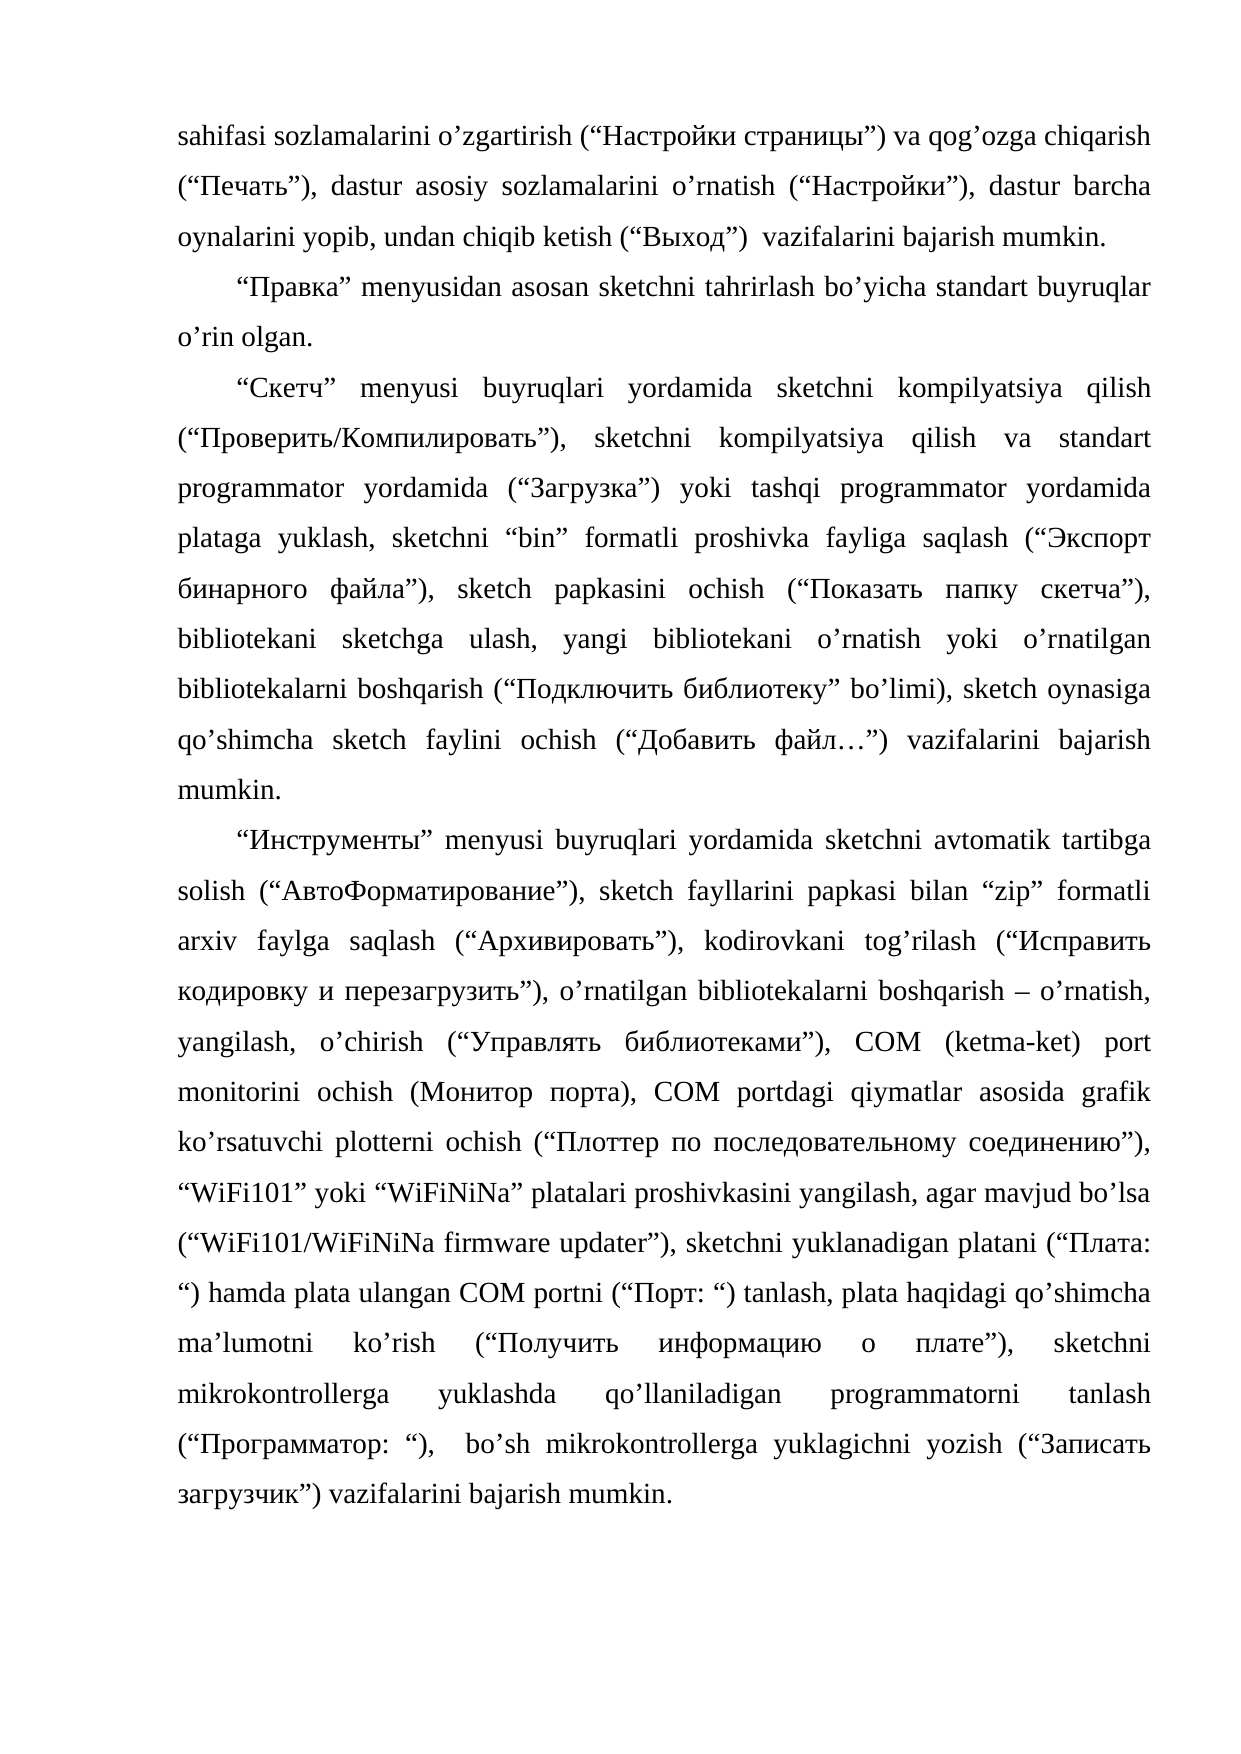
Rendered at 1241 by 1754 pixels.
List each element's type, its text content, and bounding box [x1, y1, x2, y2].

text “Правка” menyusidan asosan sketchni tahrirlash bo’yicha standart buyruqlar o’rin olgan. [177, 269, 1152, 353]
text “Скетч” menyusi buyruqlari yordamida sketchni kompilyatsiya qilish (“Проверить/Компилировать”), sketchni kompilyatsiya qilish va standart programmator yordamida (“Загрузка”) yoki tashqi programmator yordamida plataga yuklash, sketchni “bin” formatli proshivka fayliga saqlash (“Экспорт бинарного файла”), sketch papkasini ochish (“Показать папку скетча”), bibliotekani sketchga ulash, yangi bibliotekani o’rnatish yoki o’rnatilgan bibliotekalarni boshqarish (“Подключить библиотеку” bo’limi), sketch oynasiga qo’shimcha sketch faylini ochish (“Добавить файл…”) vazifalarini bajarish mumkin. [177, 370, 1152, 806]
text “Инструменты” menyusi buyruqlari yordamida sketchni avtomatik tartibga solish (“АвтоФорматирование”), sketch fayllarini papkasi bilan “zip” formatli arxiv faylga saqlash (“Архивировать”), kodirovkani tog’rilash (“Исправить кодировку и перезагрузить”), o’rnatilgan bibliotekalarni boshqarish – o’rnatish, yangilash, o’chirish (“Управлять библиотеками”), COM (ketma-ket) port monitorini ochish (Монитор порта), COM portdagi qiymatlar asosida grafik ko’rsatuvchi plotterni ochish (“Плоттер по последовательному соединению”), “WiFi101” yoki “WiFiNiNa” platalari proshivkasini yangilash, agar mavjud bo’lsa (“WiFi101/WiFiNiNa firmware updater”), sketchni yuklanadigan platani (“Плата: “) hamda plata ulangan COM portni (“Порт: “) tanlash, plata haqidagi qo’shimcha ma’lumotni ko’rish (“Получить информацию о плате”), sketchni mikrokontrollerga yuklashda qo’llaniladigan programmatorni tanlash (“Программатор: “), bo’sh mikrokontrollerga yuklagichni yozish (“Записать загрузчик”) vazifalarini bajarish mumkin. [177, 822, 1152, 1510]
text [177, 118, 1152, 252]
